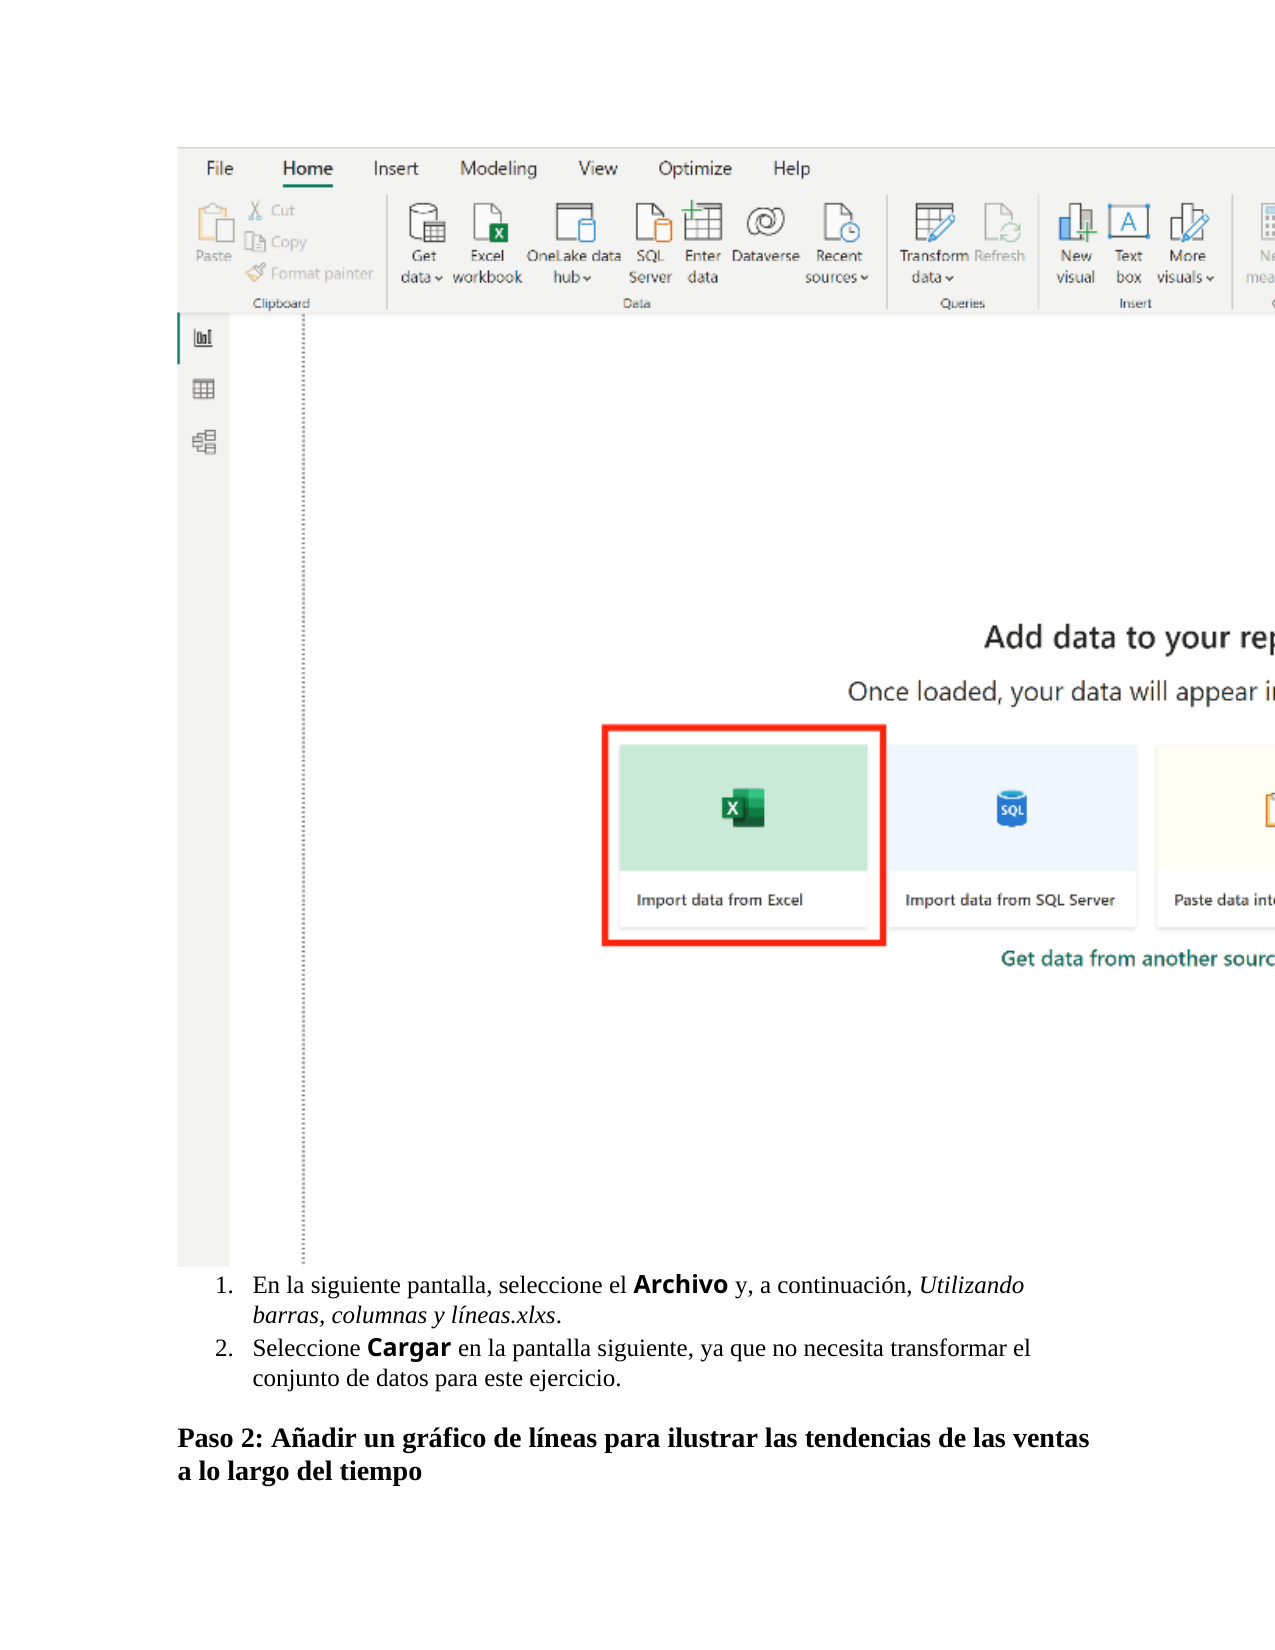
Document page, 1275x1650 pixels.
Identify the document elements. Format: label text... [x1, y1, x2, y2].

list Seleccione Cargar en la pantalla siguiente, ya que no necesita transformar el conjunto de datos para este ejercicio. [215, 1329, 1098, 1392]
list En la siguiente pantalla, seleccione el Archivo y, a continuación, Utilizando barras, columnas y líneas.xlxs. [215, 1267, 1098, 1329]
text Paso 2: Añadir un gráfico de líneas para ilustrar las tendencias de las ventas a lo largo del tiempo [177, 1421, 1098, 1486]
picture [177, 147, 1275, 1267]
